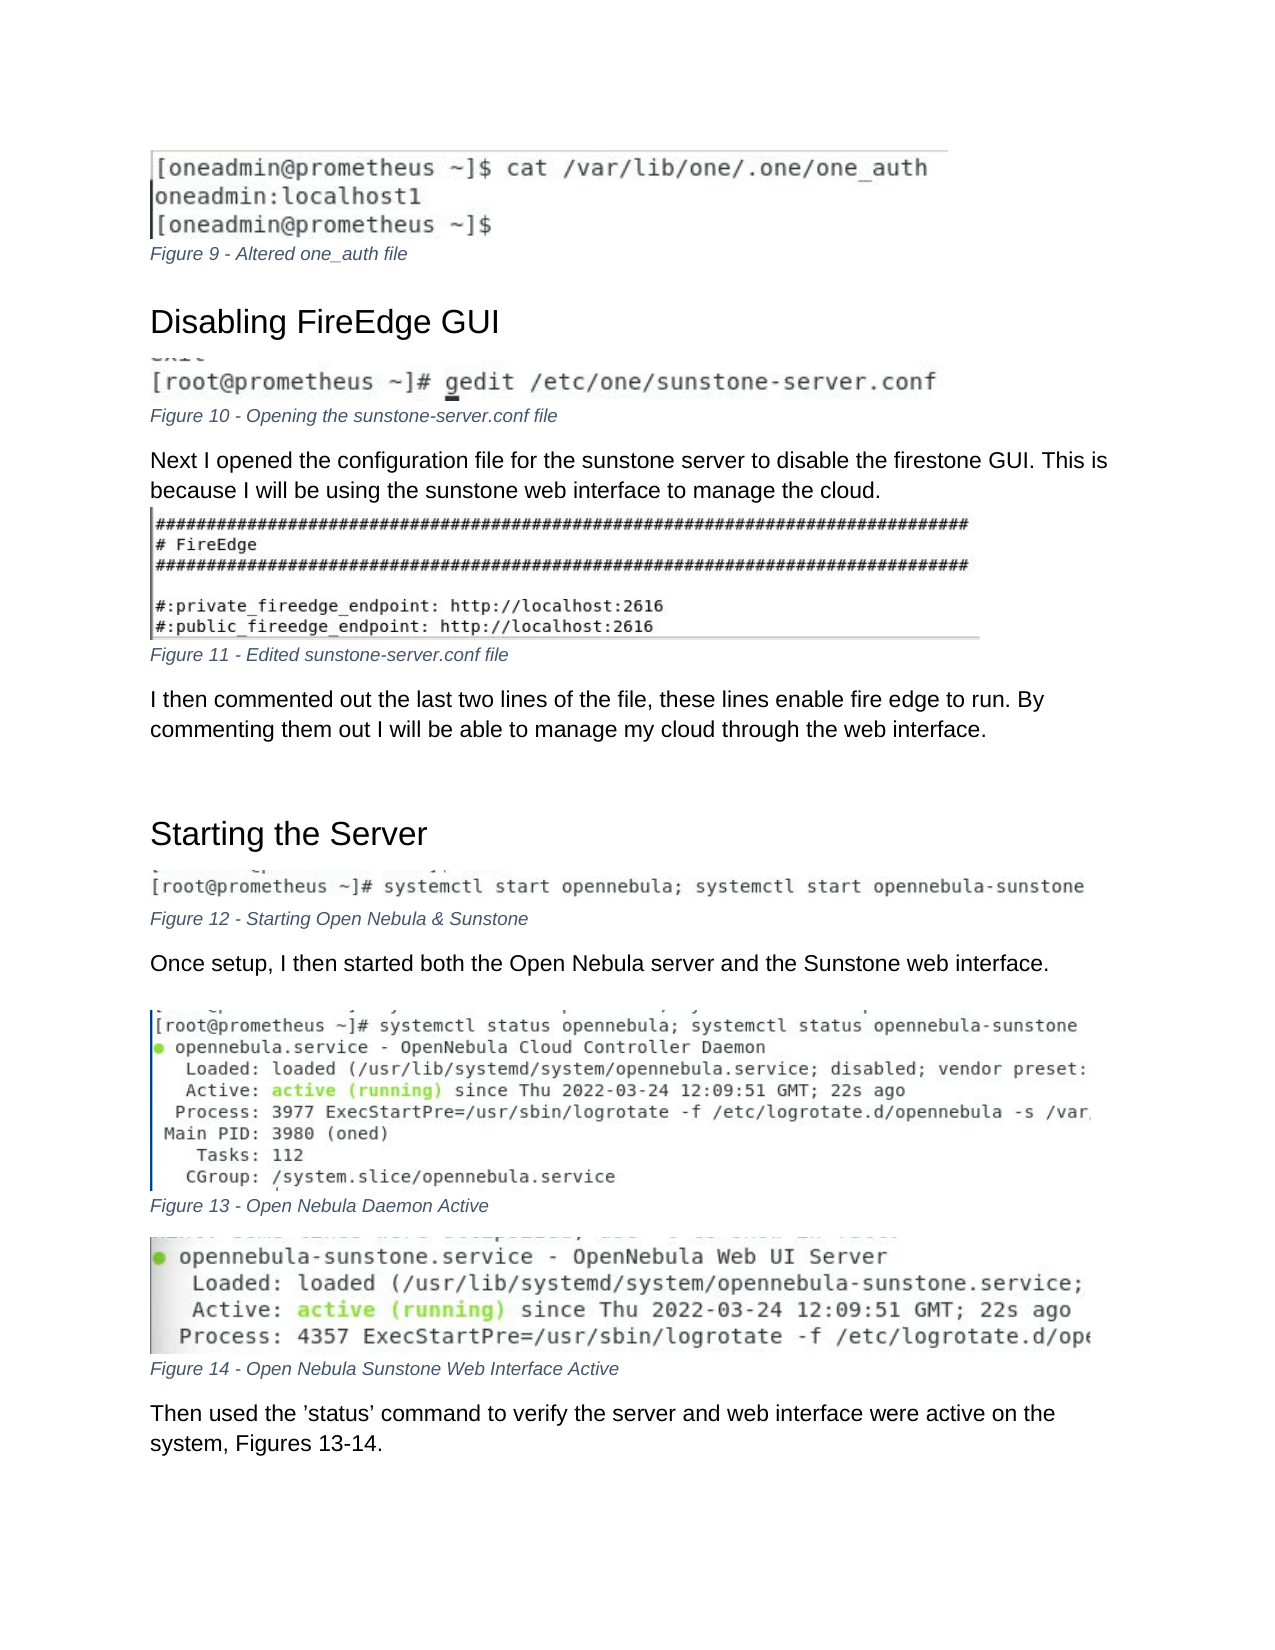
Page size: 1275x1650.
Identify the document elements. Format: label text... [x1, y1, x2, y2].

text Then used the ’status’ command to verify the server and web interface were active on the system, Figures 13-14. [150, 1400, 1125, 1457]
subtitle Disabling FireEdge GUI [150, 302, 1125, 340]
text Figure 12 - Starting Open Nebula & Sunstone [150, 908, 1125, 929]
picture [150, 870, 1091, 904]
text Figure 14 - Open Nebula Sunstone Web Interface Active [150, 1358, 1125, 1379]
text Figure 11 - Edited sunstone-server.conf file [150, 643, 1125, 665]
text Figure 13 - Open Nebula Daemon Active [150, 1195, 1125, 1216]
subtitle Starting the Server [150, 814, 1125, 852]
picture [150, 1010, 1091, 1191]
text Figure 9 - Altered one_auth file [150, 243, 1125, 264]
picture [150, 1237, 1091, 1354]
picture [150, 150, 949, 239]
text Once setup, I then started both the Open Nebula server and the Sunstone web interface. [150, 950, 1125, 977]
picture [150, 358, 947, 401]
text Next I opened the configuration file for the sunstone server to disable the firestone GUI. This is because I will be using the sunstone web interface to manage the cloud. [150, 447, 1125, 504]
text Figure 10 - Opening the sunstone-server.conf file [150, 405, 1125, 426]
picture [150, 507, 980, 640]
text I then commented out the last two lines of the file, these lines enable fire edge to run. By commenting them out I will be able to manage my cloud through the web interface. [150, 686, 1125, 742]
